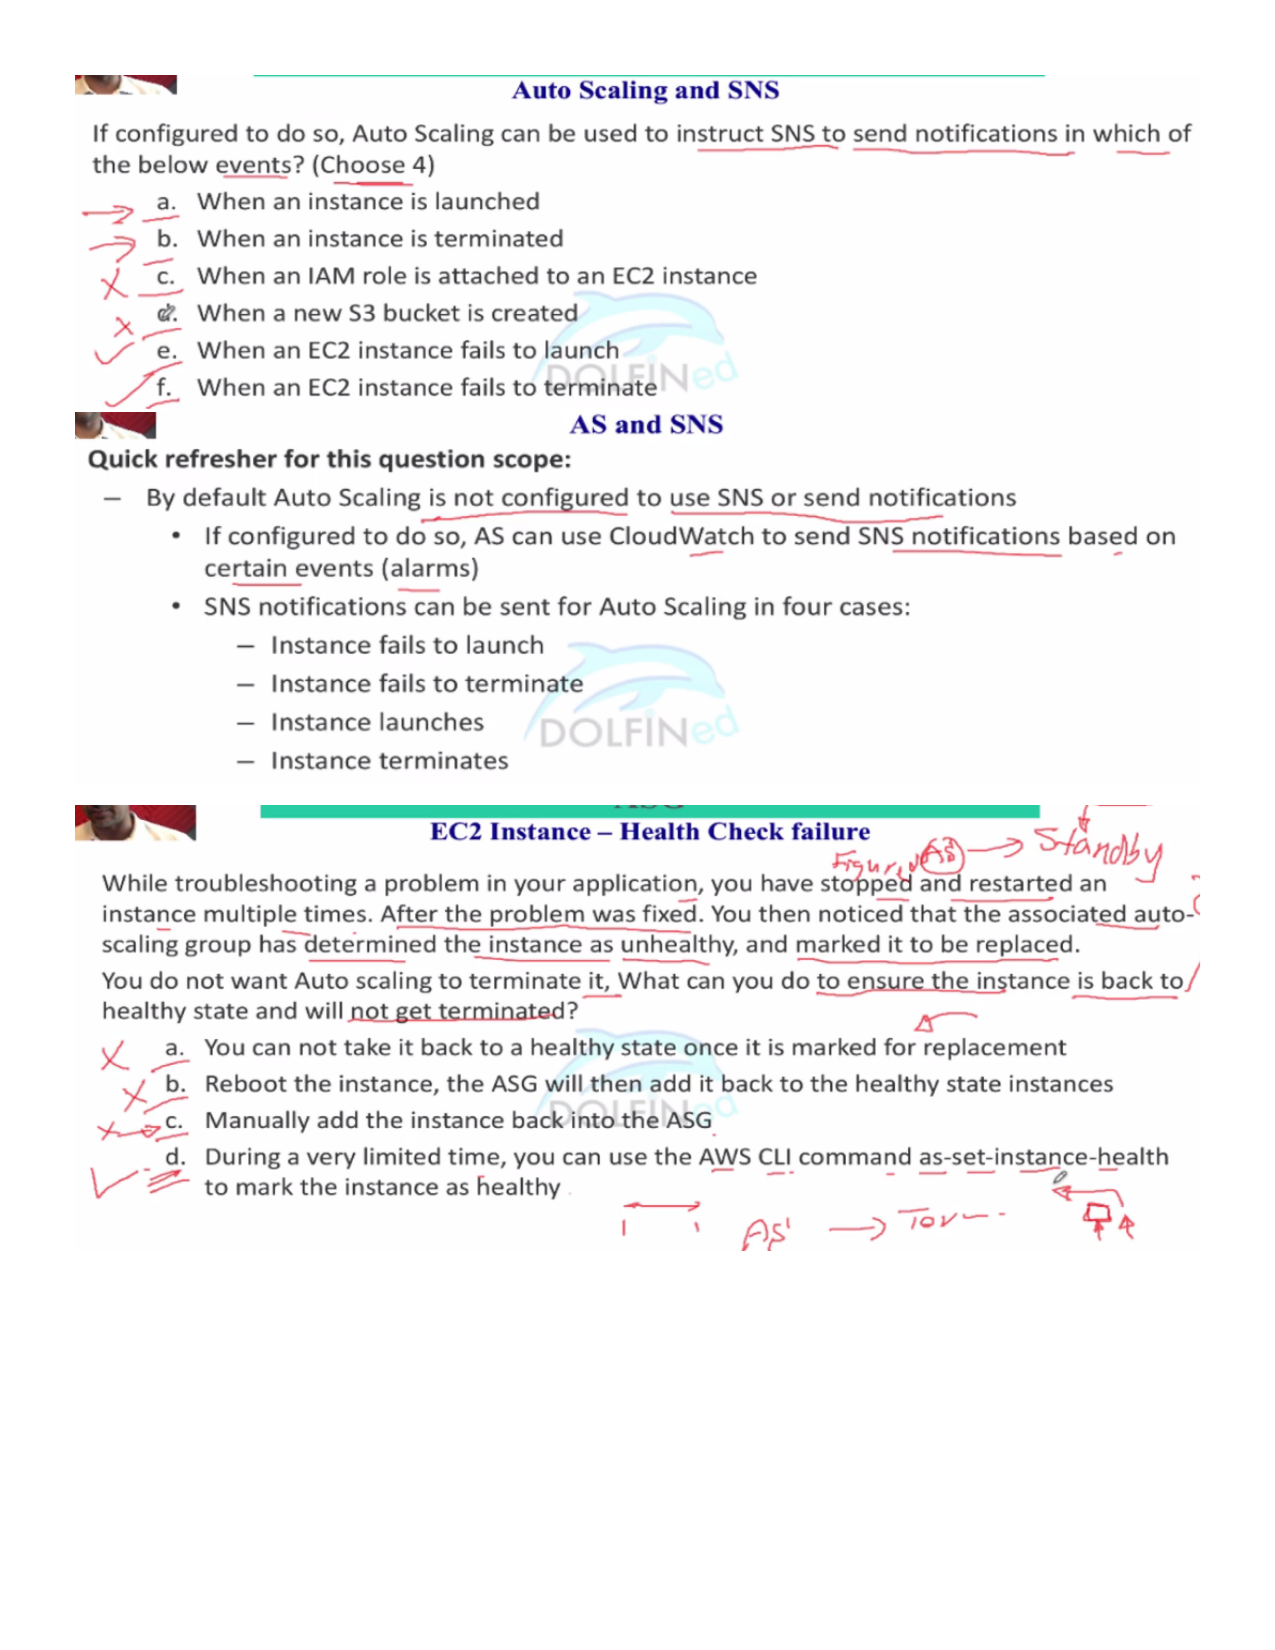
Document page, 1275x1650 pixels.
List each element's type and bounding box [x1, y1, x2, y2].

picture [75, 75, 1200, 410]
picture [75, 412, 1200, 785]
picture [75, 805, 1200, 1251]
